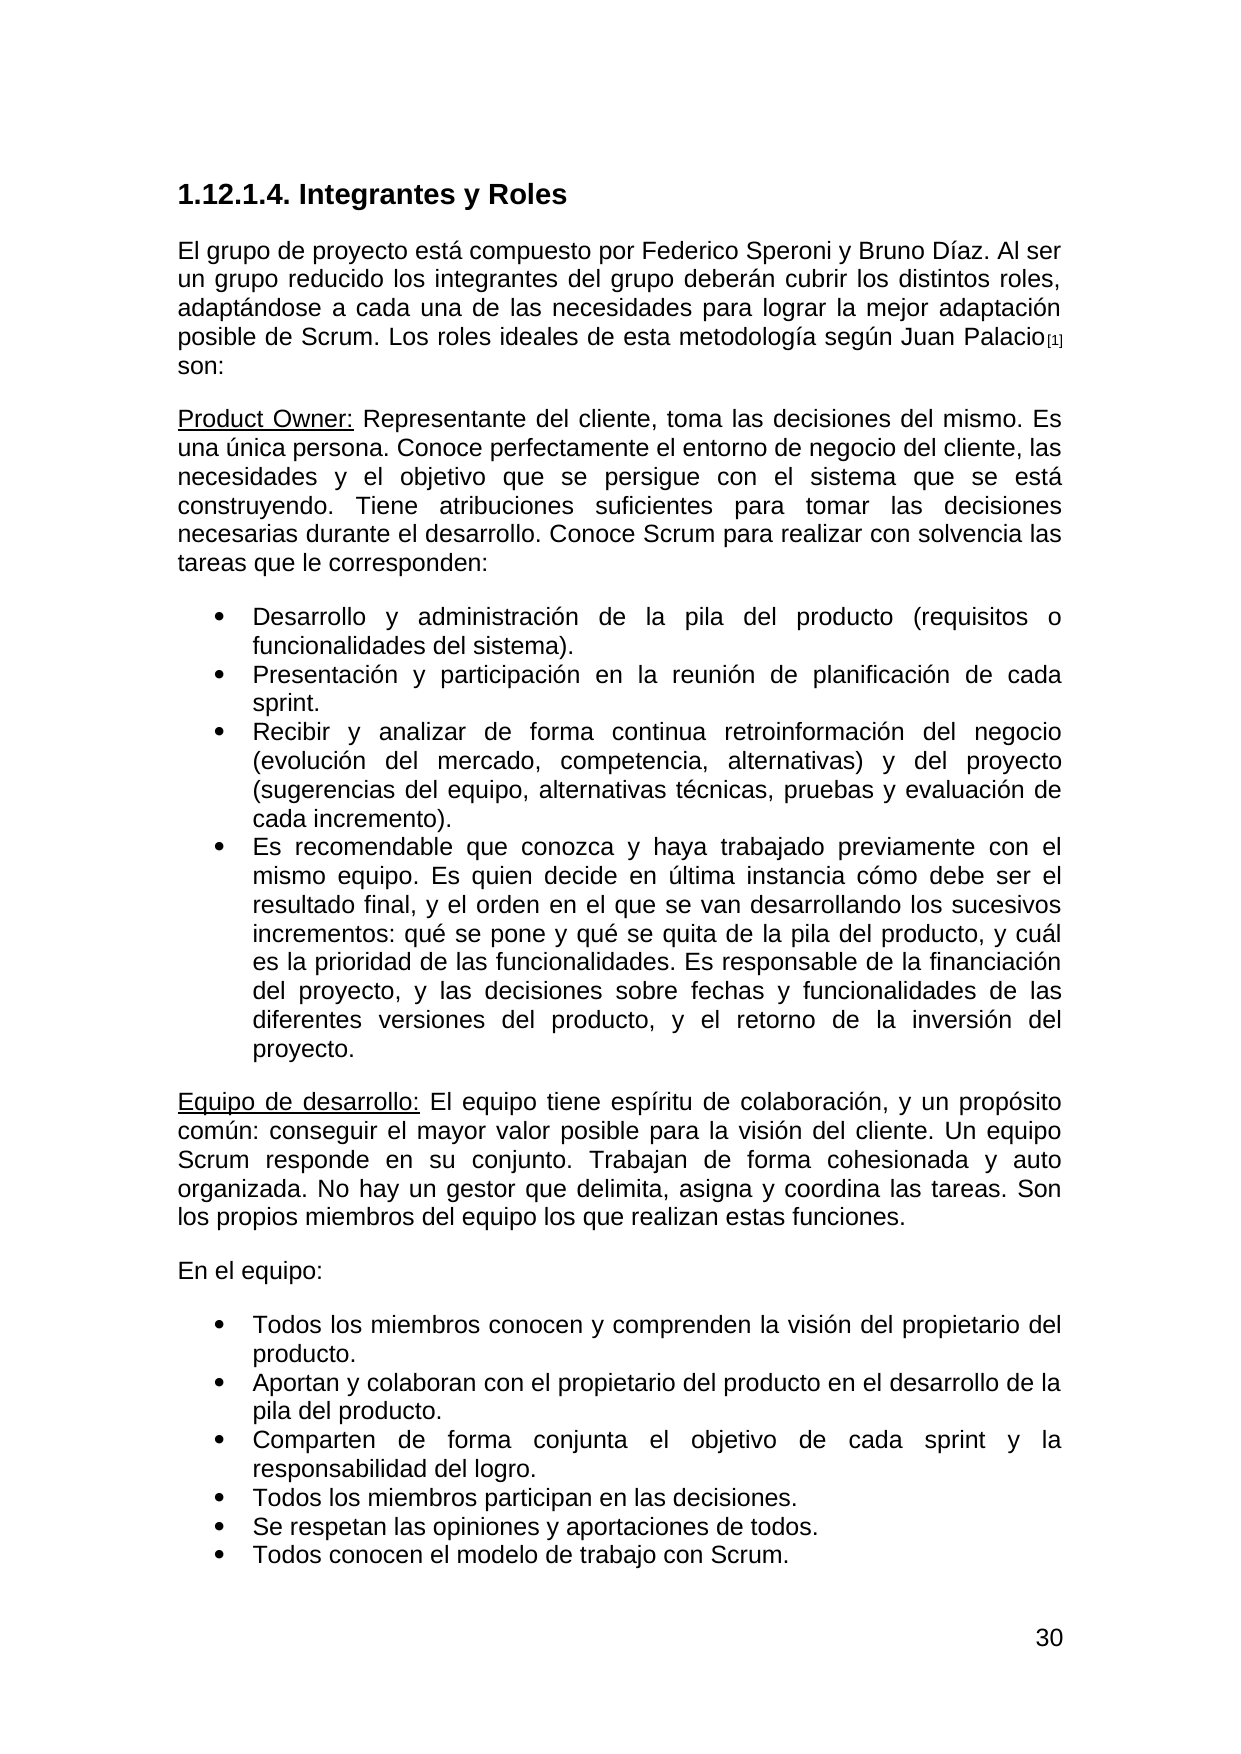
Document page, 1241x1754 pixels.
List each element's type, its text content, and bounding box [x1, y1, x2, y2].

list Todos los miembros conocen y comprenden la visión del propietario del producto. [215, 1310, 1063, 1367]
list Aportan y colaboran con el propietario del producto en el desarrollo de la pila del producto. [215, 1367, 1063, 1425]
list Todos conocen el modelo de trabajo con Scrum. [215, 1540, 1063, 1569]
list Desarrollo y administración de la pila del producto (requisitos o funcionalidades del sistema). [215, 602, 1063, 659]
list Todos los miembros participan en las decisiones. [215, 1483, 1063, 1512]
text En el equipo: [177, 1256, 1063, 1285]
list Recibir y analizar de forma continua retroinformación del negocio (evolución del mercado, competencia, alternativas) y del proyecto (sugerencias del equipo, alternativas técnicas, pruebas y evaluación de cada incremento). [215, 717, 1063, 832]
text 1.12.1.4. Integrantes y Roles [177, 177, 1063, 211]
list Es recomendable que conozca y haya trabajado previamente con el mismo equipo. Es quien decide en última instancia cómo debe ser el resultado final, y el orden en el que se van desarrollando los sucesivos incrementos: qué se pone y qué se quita de la pila del producto, y cuál es la prioridad de las funcionalidades. Es responsable de la financiación del proyecto, y las decisiones sobre fechas y funcionalidades de las diferentes versiones del producto, y el retorno de la inversión del proyecto. [215, 832, 1063, 1062]
text El grupo de proyecto está compuesto por Federico Speroni y Bruno Díaz. Al ser un grupo reducido los integrantes del grupo deberán cubrir los distintos roles, adaptándose a cada una de las necesidades para lograr la mejor adaptación posible de Scrum. Los roles ideales de esta metodología según Juan Palacio[1] son: [177, 236, 1063, 379]
text Equipo de desarrollo: El equipo tiene espíritu de colaboración, y un propósito común: conseguir el mayor valor posible para la visión del cliente. Un equipo Scrum responde en su conjunto. Trabajan de forma cohesionada y auto organizada. No hay un gestor que delimita, asigna y coordina las tareas. Son los propios miembros del equipo los que realizan estas funciones. [177, 1087, 1063, 1231]
text Product Owner: Representante del cliente, toma las decisiones del mismo. Es una única persona. Conoce perfectamente el entorno de negocio del cliente, las necesidades y el objetivo que se persigue con el sistema que se está construyendo. Tiene atribuciones suficientes para tomar las decisiones necesarias durante el desarrollo. Conoce Scrum para realizar con solvencia las tareas que le corresponden: [177, 404, 1063, 577]
list Presentación y participación en la reunión de planificación de cada sprint. [215, 659, 1063, 717]
list Comparten de forma conjunta el objetivo de cada sprint y la responsabilidad del logro. [215, 1425, 1063, 1483]
list Se respetan las opiniones y aportaciones de todos. [215, 1512, 1063, 1540]
